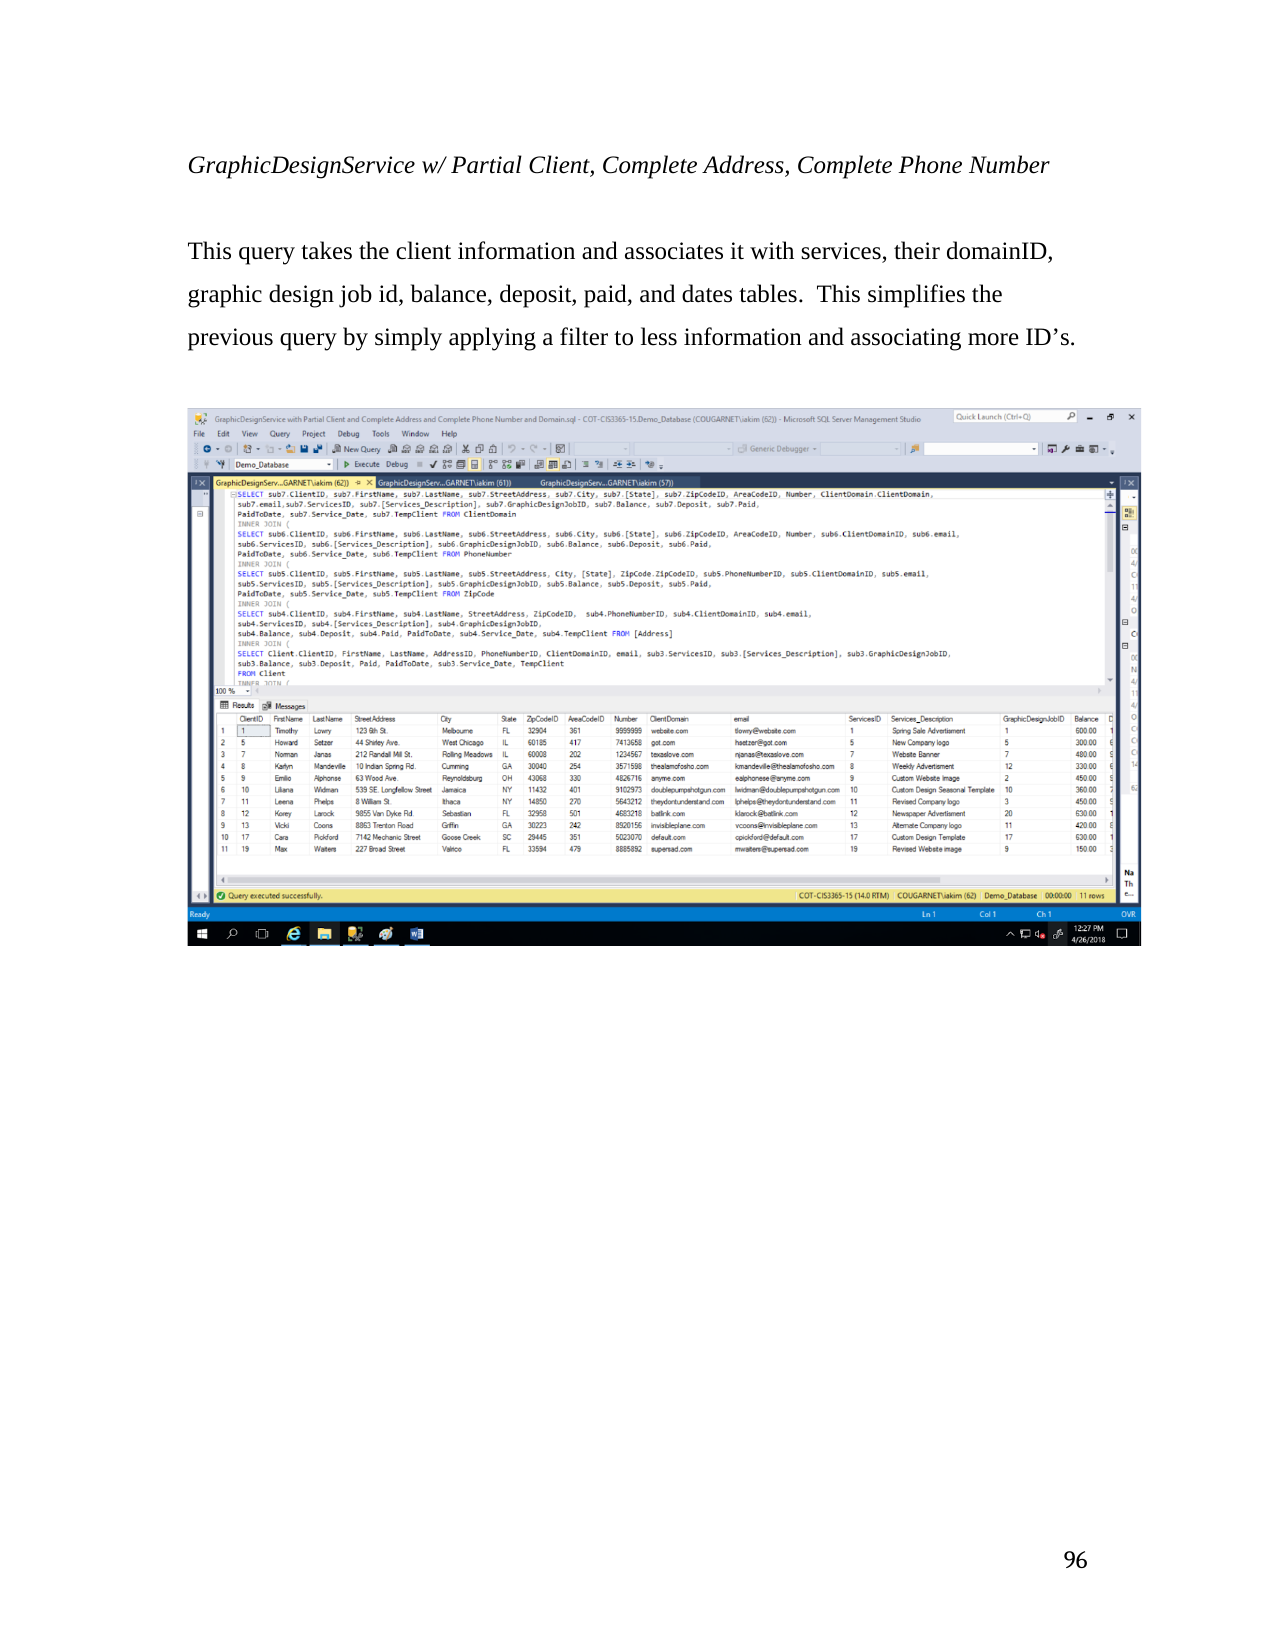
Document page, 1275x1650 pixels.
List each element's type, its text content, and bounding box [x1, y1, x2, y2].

text GraphicDesignService w/ Partial Client, Complete Address, Complete Phone Number [187, 150, 1087, 179]
picture [187, 408, 1142, 946]
text This query takes the client information and associates it with services, their domainID, graphic design job id, balance, deposit, paid, and dates tables. This simplifies the previous query by simply applying a filter to less information and associating more ID’s. [187, 236, 1087, 351]
